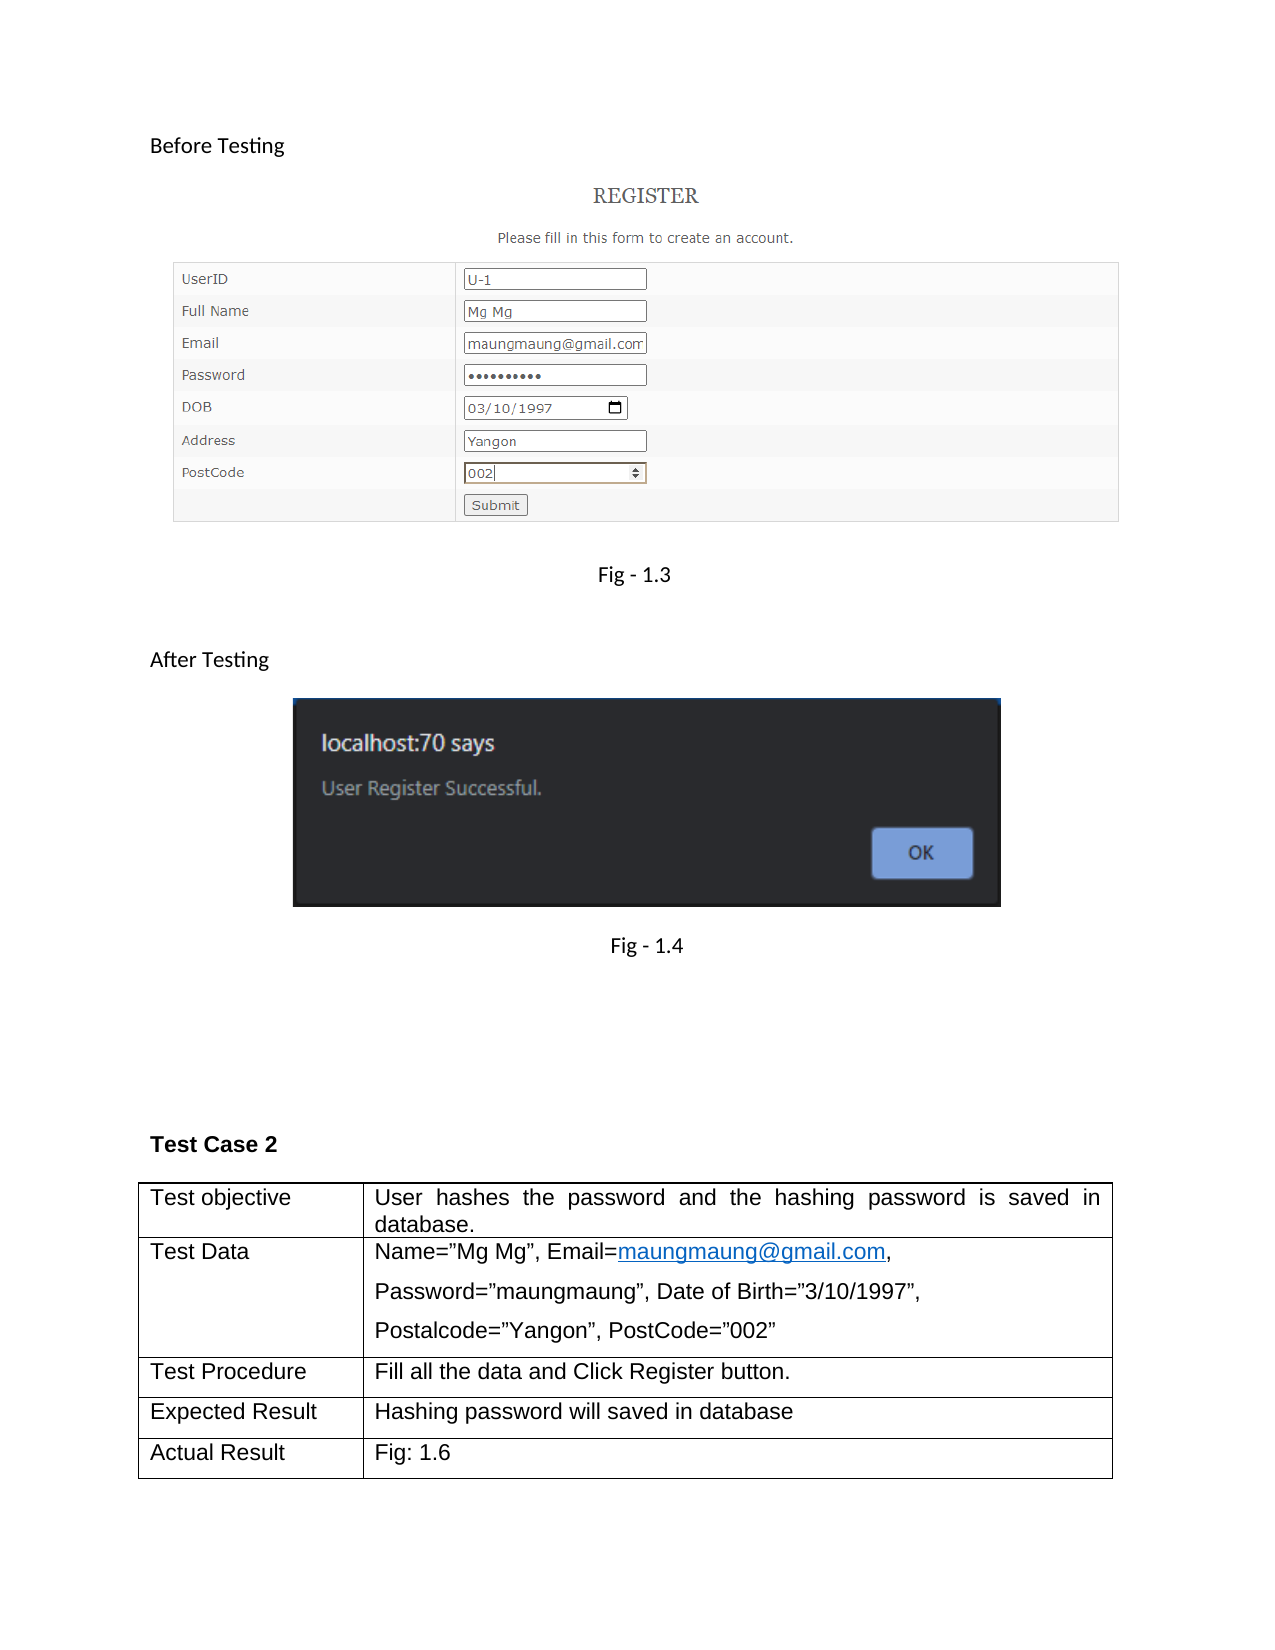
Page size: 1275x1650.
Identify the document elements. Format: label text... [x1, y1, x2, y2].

table_cell Hashing password will saved in database [364, 1398, 1112, 1438]
text Before Testing [150, 131, 1144, 159]
text Fig - 1.4 [150, 931, 1144, 959]
picture [292, 698, 1001, 907]
picture [159, 163, 1135, 536]
text After Testing [150, 646, 1144, 674]
table_cell Actual Result [139, 1439, 363, 1478]
table_cell Test Procedure [139, 1358, 363, 1397]
table_header Test objective [139, 1184, 363, 1237]
table_cell Fig: 1.6 [364, 1439, 1112, 1478]
text Test Case 2 [150, 1131, 1144, 1158]
table_cell Name=”Mg Mg”, Email=maungmaung@gmail.com, Password=”maungmaung”, Date of Birth=”3/10/1997”, Postalcode=”Yangon”, PostCode=”002” [364, 1238, 1112, 1357]
table_cell Expected Result [139, 1398, 363, 1438]
table_header User hashes the password and the hashing password is saved in database. [364, 1184, 1112, 1237]
table_cell Fill all the data and Click Register button. [364, 1358, 1112, 1397]
text Fig - 1.3 [150, 560, 1144, 588]
table_cell Test Data [139, 1238, 363, 1357]
